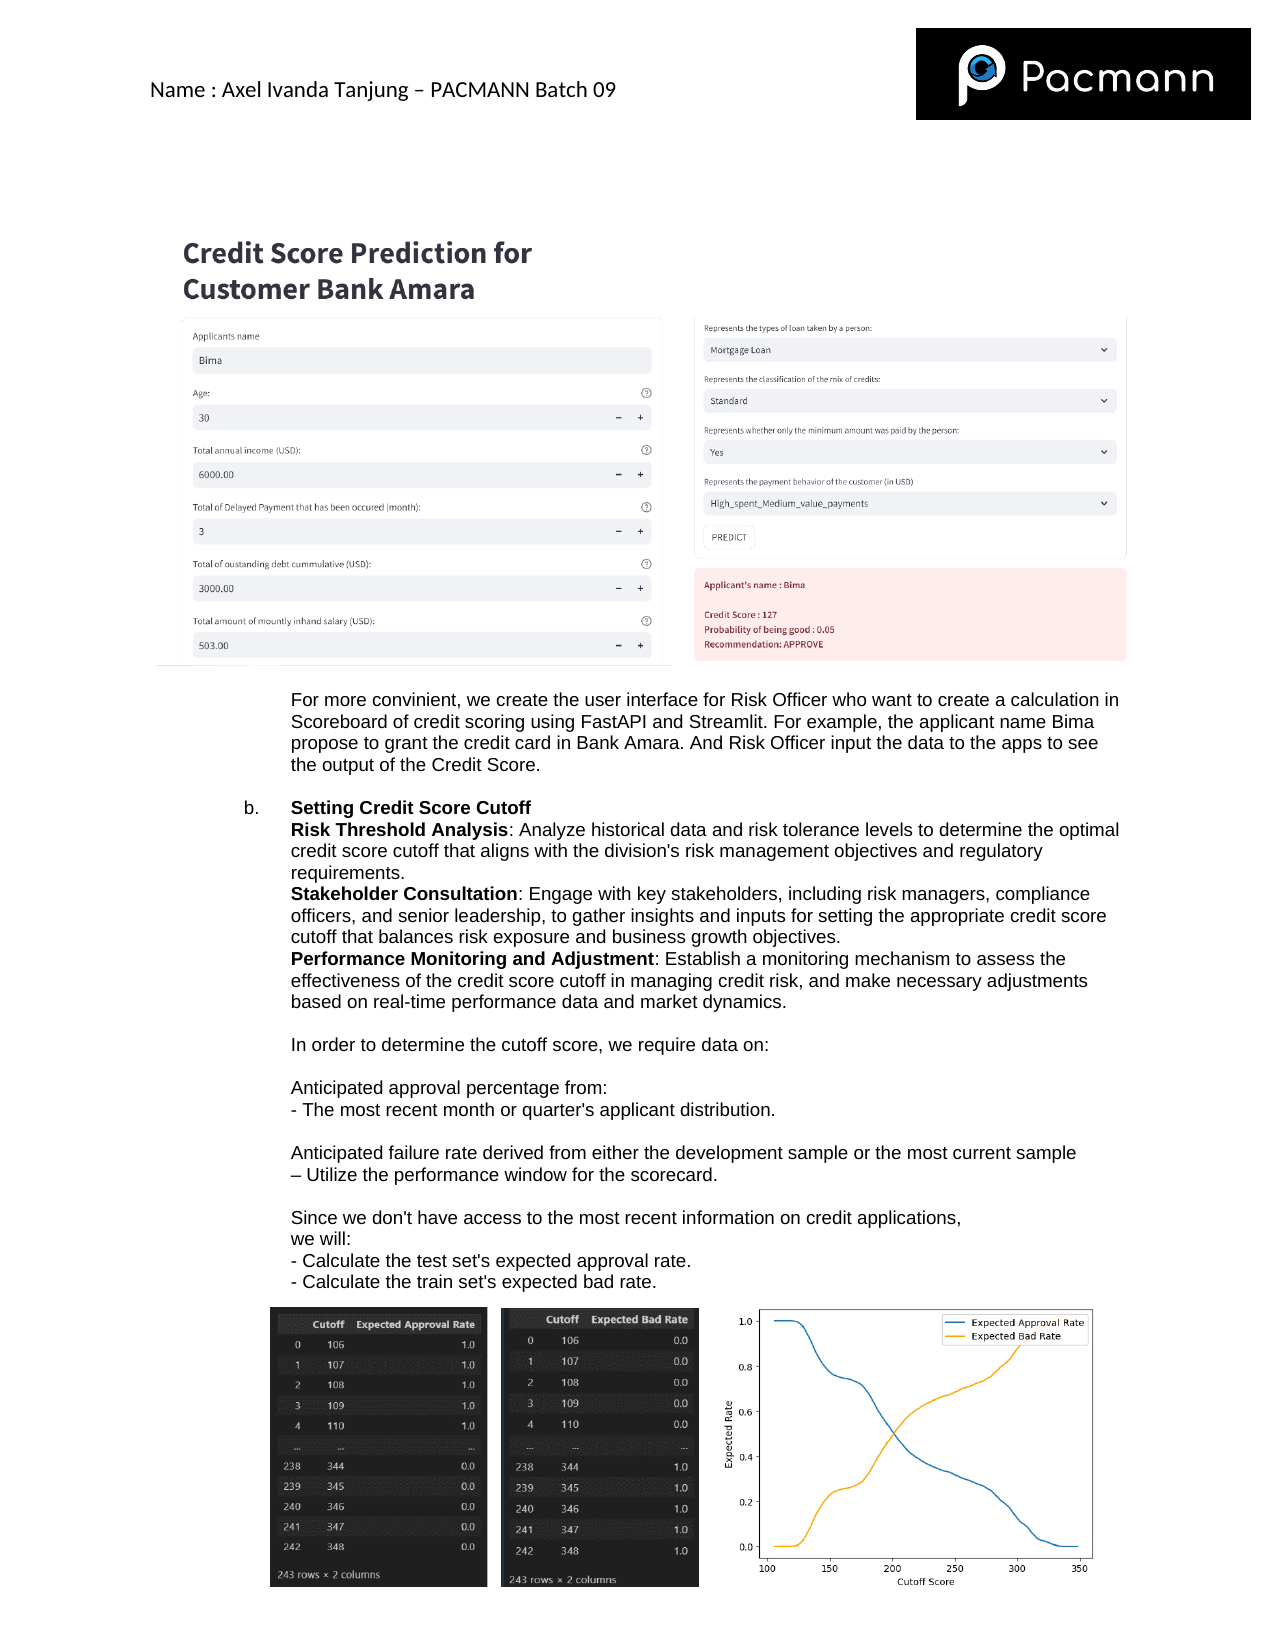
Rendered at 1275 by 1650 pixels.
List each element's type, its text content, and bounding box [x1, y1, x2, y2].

list - Calculate the test set's expected approval rate. [291, 1250, 1125, 1271]
picture [718, 1303, 1099, 1593]
list – Utilize the performance window for the scorecard. [291, 1163, 1125, 1185]
list Anticipated approval percentage from: [291, 1077, 1125, 1099]
list In order to determine the cutoff score, we require data on: [291, 1012, 1125, 1056]
list Since we don't have access to the most recent information on credit applications, [291, 1207, 1125, 1228]
list Anticipated failure rate derived from either the development sample or the most current sample [291, 1142, 1125, 1163]
list Stakeholder Consultation: Engage with key stakeholders, including risk managers, compliance officers, and senior leadership, to gather insights and inputs for setting the appropriate credit score cutoff that balances risk exposure and business growth objectives. [291, 883, 1125, 948]
list - The most recent month or quarter's applicant distribution. [291, 1099, 1125, 1120]
picture [156, 221, 1140, 676]
picture [501, 1308, 699, 1587]
list - Calculate the train set's expected bad rate. [291, 1271, 1125, 1293]
list we will: [291, 1228, 1125, 1250]
list For more convinient, we create the user interface for Risk Officer who want to create a calculation in Scoreboard of credit scoring using FastAPI and Streamlit. For example, the applicant name Bima propose to grant the credit card in Bank Amara. And Risk Officer input the data to the apps to see the output of the Credit Score. [291, 689, 1125, 775]
picture [922, 29, 1250, 122]
picture [270, 1307, 488, 1587]
list Setting Credit Score Cutoff [244, 797, 1125, 818]
list Risk Threshold Analysis: Analyze historical data and risk tolerance levels to determine the optimal credit score cutoff that aligns with the division's risk management objectives and regulatory requirements. [291, 818, 1125, 883]
list Performance Monitoring and Adjustment: Establish a monitoring mechanism to assess the effectiveness of the credit score cutoff in managing credit risk, and make necessary adjustments based on real-time performance data and market dynamics. [291, 948, 1125, 1012]
